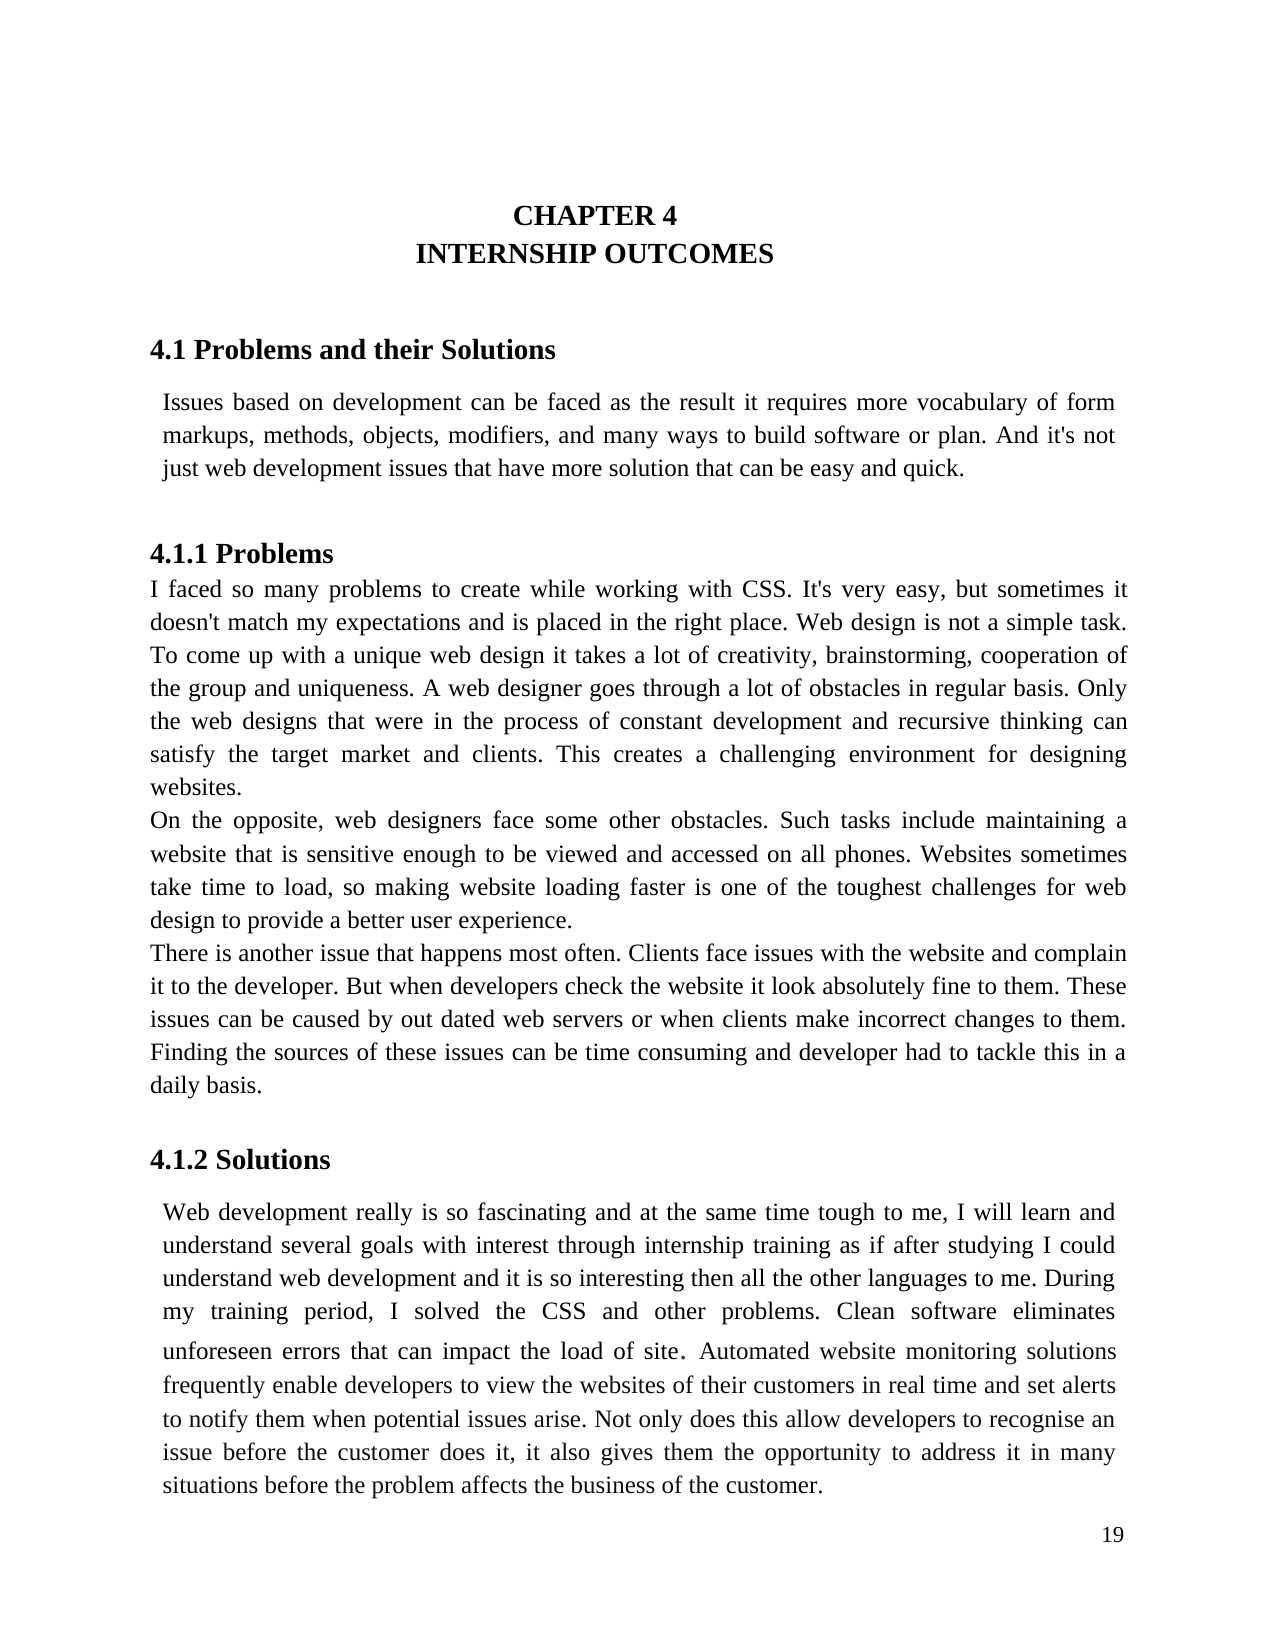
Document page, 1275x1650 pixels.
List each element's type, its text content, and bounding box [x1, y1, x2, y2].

text Issues based on development can be faced as the result it requires more vocabulary of form markups, methods, objects, modifiers, and many ways to build software or plan. And it's not just web development issues that have more solution that can be easy and quick. [162, 387, 1117, 482]
text There is another issue that happens most often. Clients face issues with the website and complain it to the developer. But when developers check the website it look absolutely fine to them. These issues can be caused by out dated web servers or when clients make incorrect changes to them. Finding the sources of these issues can be time consuming and developer had to tackle this in a daily basis. [150, 938, 1128, 1098]
list Problems and their Solutions [150, 332, 1173, 365]
text On the opposite, web designers face some other obstacles. Such tasks include maintaining a website that is sensitive enough to be viewed and accessed on all phones. Websites sometimes take time to load, so making website loading faster is one of the toughest challenges for web design to provide a better user experience. [150, 806, 1128, 933]
subtitle CHAPTER 4 INTERNSHIP OUTCOMES [415, 198, 777, 270]
subtitle Solutions [150, 1142, 1173, 1176]
text I faced so many problems to create while working with CSS. It's very easy, but sometimes it doesn't match my expectations and is placed in the right place. Web design is not a simple task. To come up with a unique web design it takes a lot of creativity, brainstorming, cooperation of the group and uniqueness. A web designer goes through a lot of obstacles in regular basis. Only the web designs that were in the process of constant development and recursive thinking can satisfy the target market and clients. This creates a challenging environment for designing websites. [150, 574, 1129, 801]
subtitle Problems [150, 536, 1173, 569]
text Web development really is so fascinating and at the same time tough to me, I will learn and understand several goals with interest through internship training as if after studying I could understand web development and it is so interesting then all the other languages to me. During my training period, I solved the CSS and other problems. Clean software eliminates unforeseen errors that can impact the load of site. Automated website monitoring solutions frequently enable developers to view the websites of their customers in real time and set alerts to notify them when potential issues arise. Not only does this allow developers to recognise an issue before the customer does it, it also gives them the opportunity to address it in many situations before the problem affects the business of the customer. [162, 1197, 1117, 1498]
